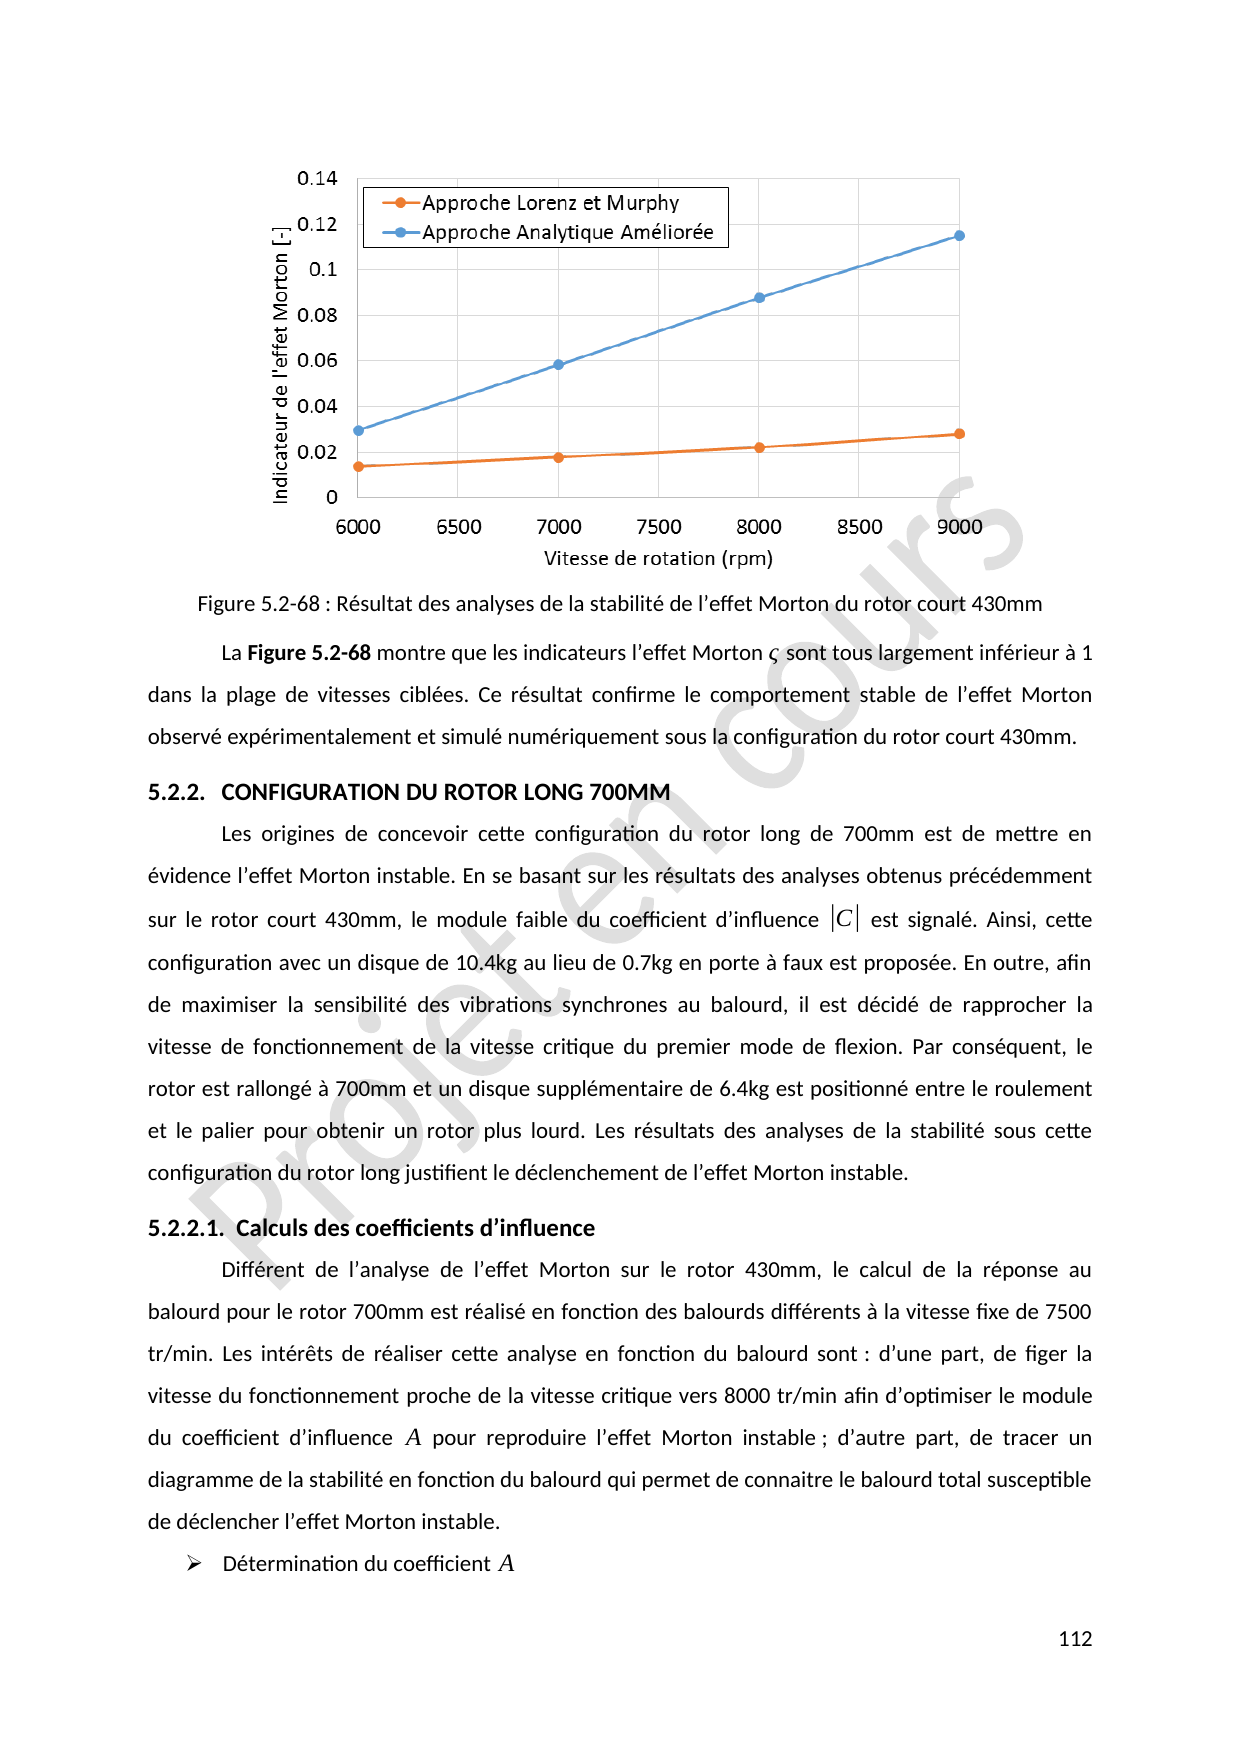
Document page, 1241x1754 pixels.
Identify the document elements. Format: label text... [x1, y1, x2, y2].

picture [248, 147, 993, 574]
subtitle Calculs des coefficients d’influence [148, 1212, 1093, 1243]
list Détermination du coefficient [185, 1549, 1093, 1577]
subtitle Configuration du rotor long 700mm [148, 776, 1093, 807]
text Les origines de concevoir cette configuration du rotor long de 700mm est de mettre en évidence l’effet Morton instable. En se basant sur les résultats des analyses obtenus précédemment sur le rotor court 430mm, le module faible du coefficient d’influence est signalé. Ainsi, cette configuration avec un disque de 10.4kg au lieu de 0.7kg en porte à faux est proposée. En outre, afin de maximiser la sensibilité des vibrations synchrones au balourd, il est décidé de rapprocher la vitesse de fonctionnement de la vitesse critique du premier mode de flexion. Par conséquent, le rotor est rallongé à 700mm et un disque supplémentaire de 6.4kg est positionné entre le roulement et le palier pour obtenir un rotor plus lourd. Les résultats des analyses de la stabilité sous cette configuration du rotor long justifient le déclenchement de l’effet Morton instable. [148, 819, 1093, 1186]
text Différent de l’analyse de l’effet Morton sur le rotor 430mm, le calcul de la réponse au balourd pour le rotor 700mm est réalisé en fonction des balourds différents à la vitesse fixe de 7500 tr/min. Les intérêts de réaliser cette analyse en fonction du balourd sont : d’une part, de figer la vitesse du fonctionnement proche de la vitesse critique vers 8000 tr/min afin d’optimiser le module du coefficient d’influence pour reproduire l’effet Morton instable ; d’autre part, de tracer un diagramme de la stabilité en fonction du balourd qui permet de connaitre le balourd total susceptible de déclencher l’effet Morton instable. [148, 1255, 1093, 1535]
